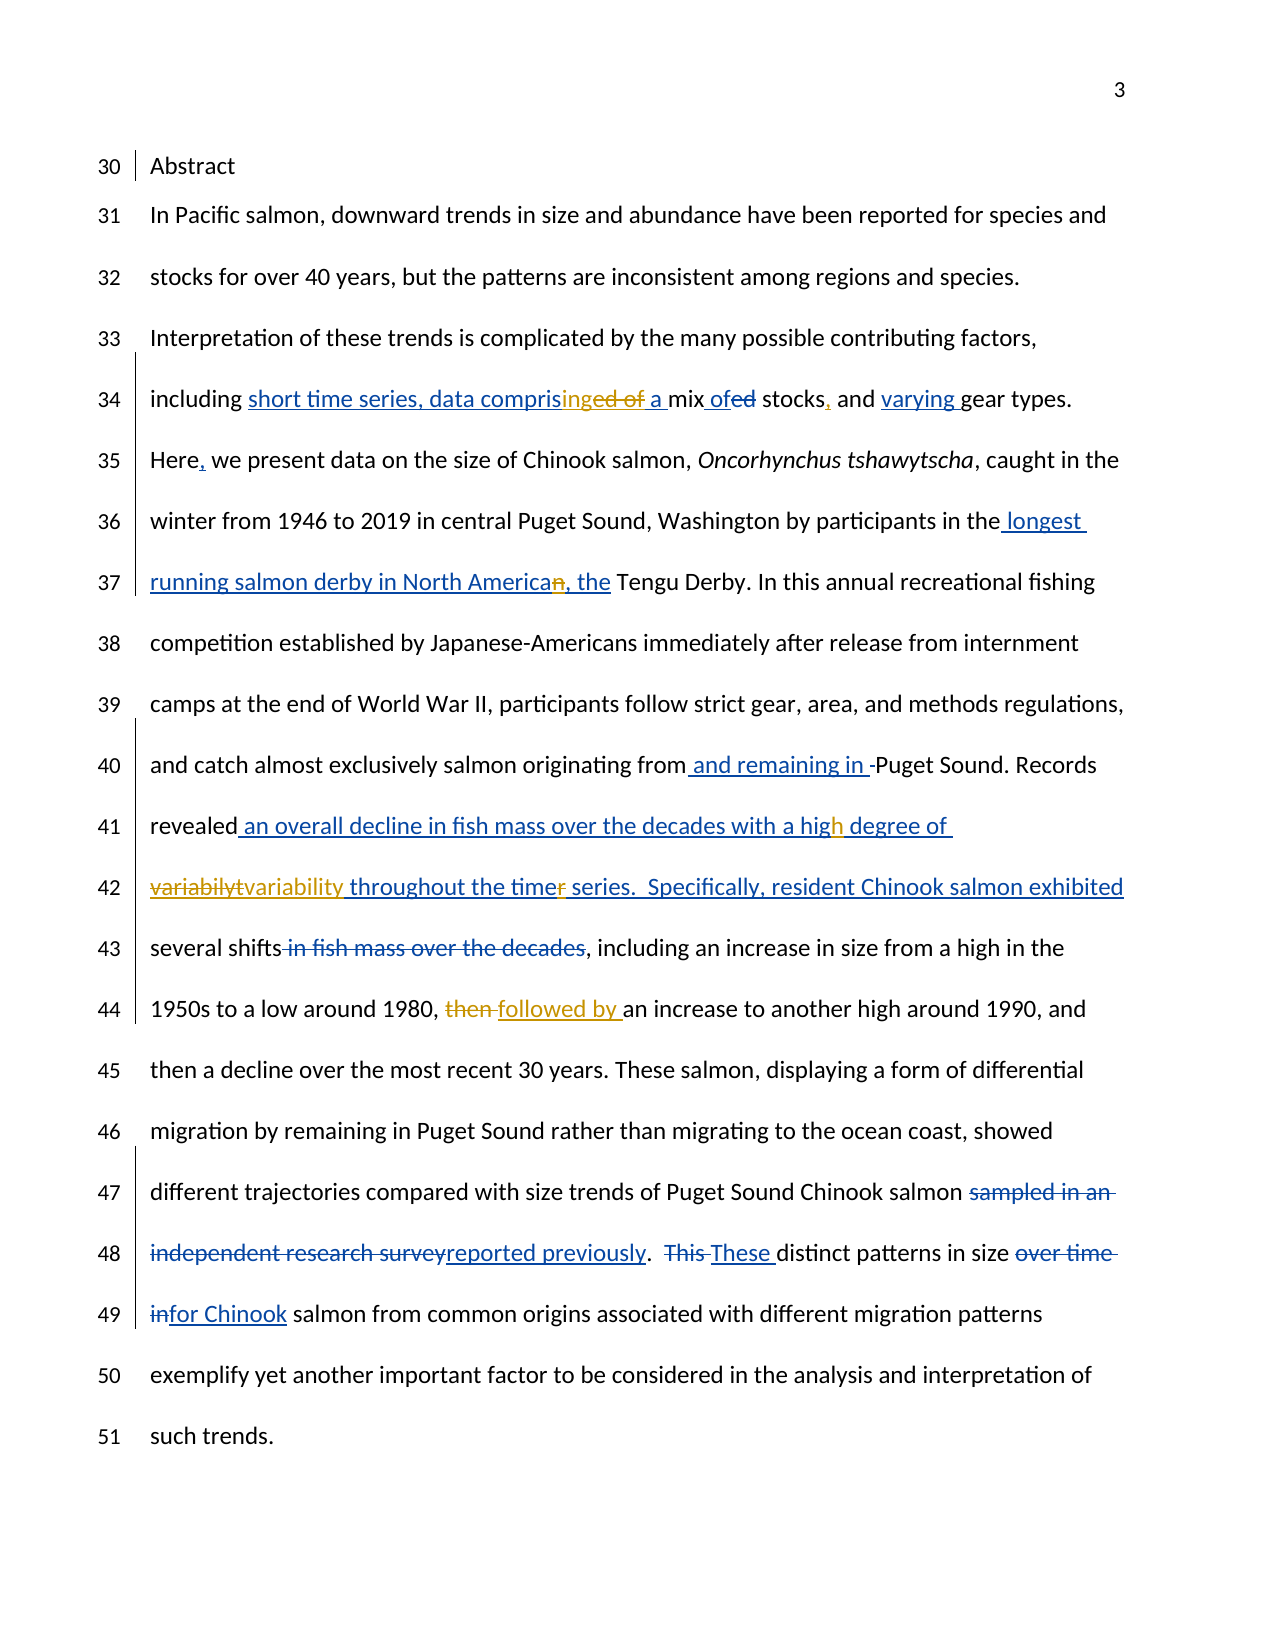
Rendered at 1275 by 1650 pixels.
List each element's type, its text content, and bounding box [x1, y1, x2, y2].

text In Pacific salmon, downward trends in size and abundance have been reported for species and stocks for over 40 years, but the patterns are inconsistent among regions and species. Interpretation of these trends is complicated by the many possible contributing factors, including mix stocks and gear types. Here we present data on the size of Chinook salmon, Oncorhynchus tshawytscha, caught in the winter from 1946 to 2019 in central Puget Sound, Washington by participants in the Tengu Derby. In this annual recreational fishing competition established by Japanese-Americans immediately after release from internment camps at the end of World War II, participants follow strict gear, area, and methods regulations, and catch almost exclusively salmon originating fromPuget Sound. Records revealedseveral shifts, including an increase in size from a high in the 1950s to a low around 1980, an increase to another high around 1990, and then a decline over the most recent 30 years. These salmon, displaying a form of differential migration by remaining in Puget Sound rather than migrating to the ocean coast, showed different trajectories compared with size trends of Puget Sound Chinook salmon . distinct patterns in size salmon from common origins associated with different migration patterns exemplify yet another important factor to be considered in the analysis and interpretation of such trends. [150, 199, 1125, 1451]
